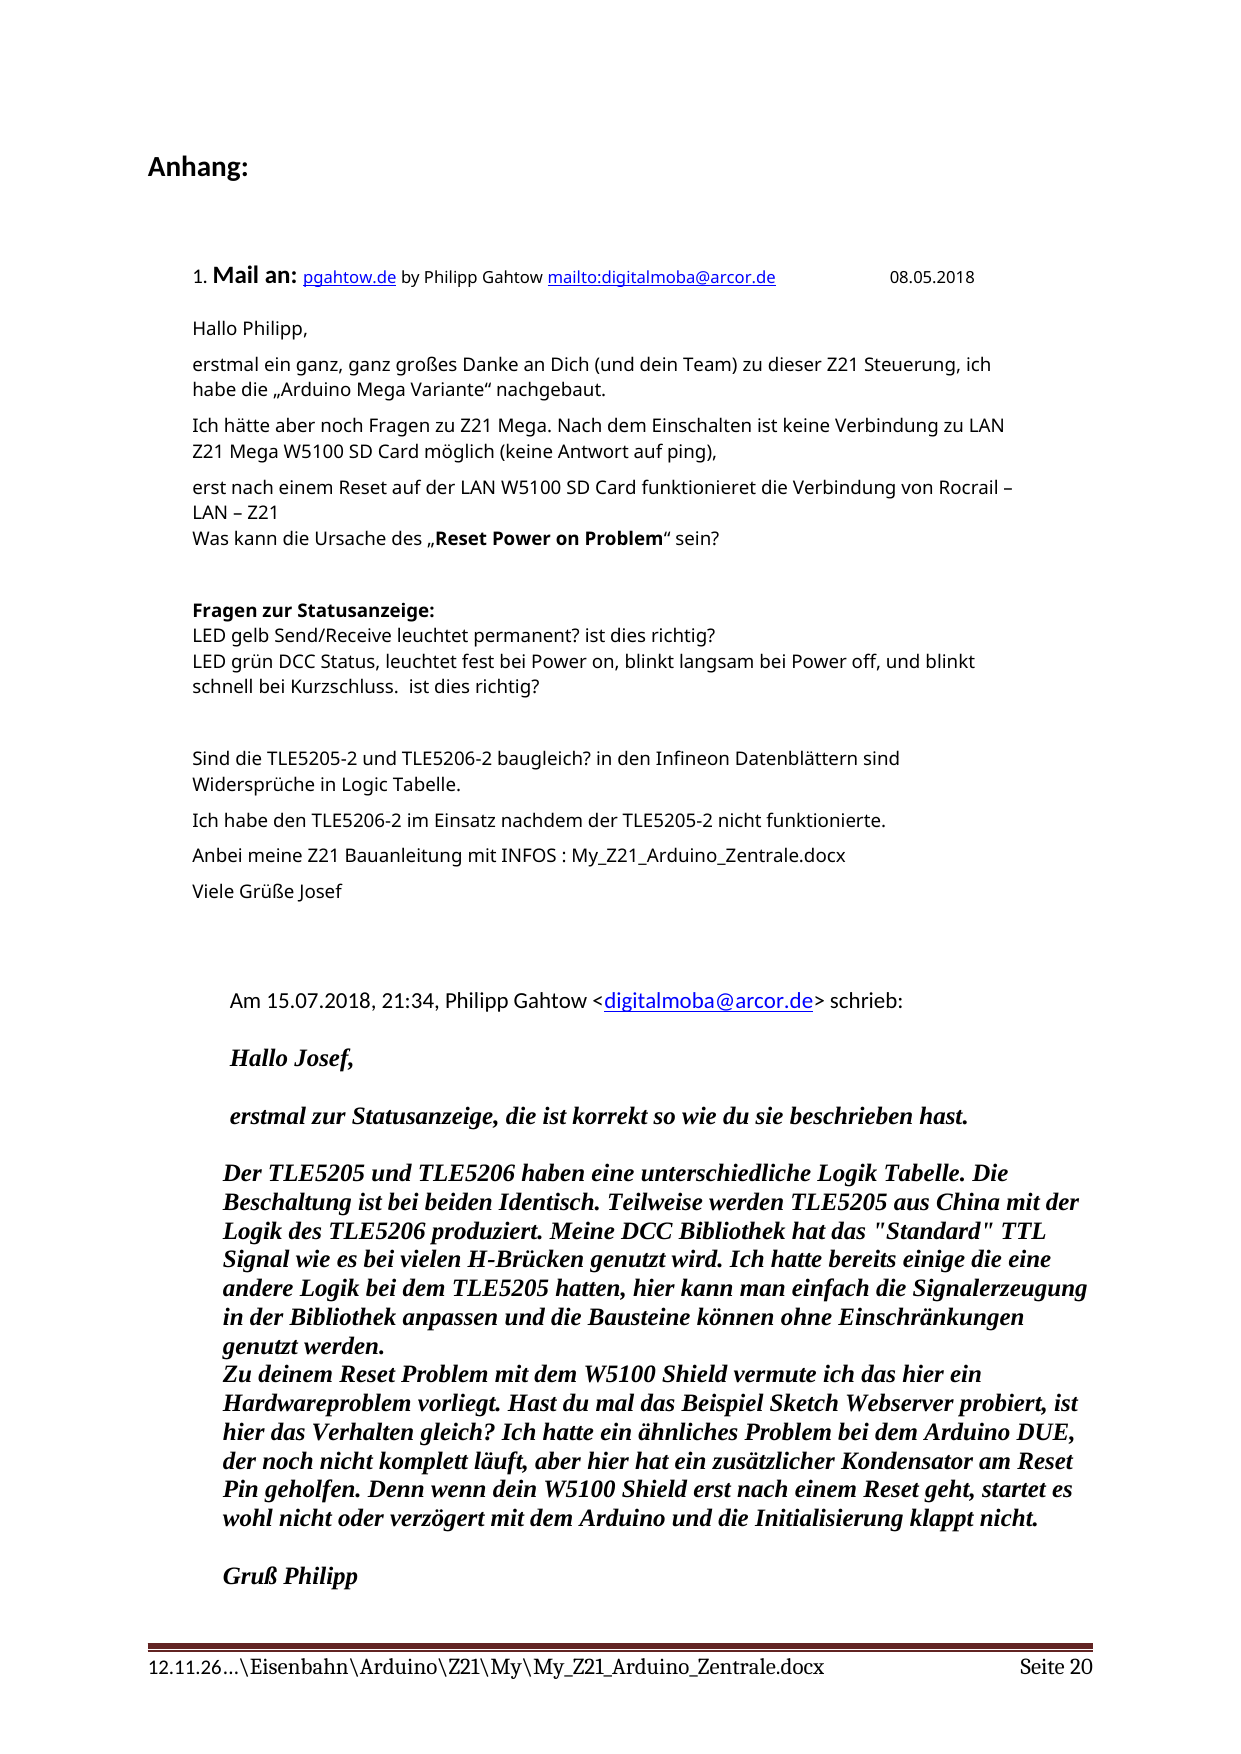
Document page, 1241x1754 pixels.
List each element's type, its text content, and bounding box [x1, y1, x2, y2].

list Hallo Josef, erstmal zur Statusanzeige, die ist korrekt so wie du sie beschrieben hast. [229, 1043, 1093, 1129]
list Der TLE5205 und TLE5206 haben eine unterschiedliche Logik Tabelle. Die Beschaltung ist bei beiden Identisch. Teilweise werden TLE5205 aus China mit der Logik des TLE5206 produziert. Meine DCC Bibliothek hat das "Standard" TTL Signal wie es bei vielen H-Brücken genutzt wird. Ich hatte bereits einige die eine andere Logik bei dem TLE5205 hatten, hier kann man einfach die Signalerzeugung in der Bibliothek anpassen und die Bausteine können ohne Einschränkungen genutzt werden. Zu deinem Reset Problem mit dem W5100 Shield vermute ich das hier ein Hardwareproblem vorliegt. Hast du mal das Beispiel Sketch Webserver probiert, ist hier das Verhalten gleich? Ich hatte ein ähnliches Problem bei dem Arduino DUE, der noch nicht komplett läuft, aber hier hat ein zusätzlicher Kondensator am Reset Pin geholfen. Denn wenn dein W5100 Shield erst nach einem Reset geht, startet es wohl nicht oder verzögert mit dem Arduino und die Initialisierung klappt nicht. Gruß Philipp [223, 1129, 1093, 1589]
text Hallo Philipp, [192, 315, 1018, 341]
text Anhang: [148, 148, 1093, 183]
text Ich hätte aber noch Fragen zu Z21 Mega. Nach dem Einschalten ist keine Verbindung zu LAN Z21 Mega W5100 SD Card möglich (keine Antwort auf ping), [192, 413, 1018, 464]
text 1. Mail an: pgahtow.de by Philipp Gahtow mailto:digitalmoba@arcor.de 08.05.2018 [192, 259, 1093, 290]
text erst nach einem Reset auf der LAN W5100 SD Card funktionieret die Verbindung von Rocrail – LAN – Z21 Was kann die Ursache des „Reset Power on Problem“ sein? [192, 474, 1018, 551]
text Sind die TLE5205-2 und TLE5206-2 baugleich? in den Infineon Datenblättern sind Widersprüche in Logic Tabelle. [192, 745, 1018, 796]
text Fragen zur Statusanzeige: LED gelb Send/Receive leuchtet permanent? ist dies richtig? LED grün DCC Status, leuchtet fest bei Power on, blinkt langsam bei Power off, und blinkt schnell bei Kurzschluss. ist dies richtig? [192, 597, 1018, 699]
text Anbei meine Z21 Bauanleitung mit INFOS : My_Z21_Arduino_Zentrale.docx [192, 843, 1018, 868]
text Viele Grüße Josef [192, 879, 1018, 904]
text Ich habe den TLE5206-2 im Einsatz nachdem der TLE5205-2 nicht funktionierte. [192, 807, 1018, 832]
text erstmal ein ganz, ganz großes Danke an Dich (und dein Team) zu dieser Z21 Steuerung, ich habe die „Arduino Mega Variante“ nachgebaut. [192, 351, 1018, 402]
list Am 15.07.2018, 21:34, Philipp Gahtow <digitalmoba@arcor.de> schrieb: [229, 987, 1093, 1014]
